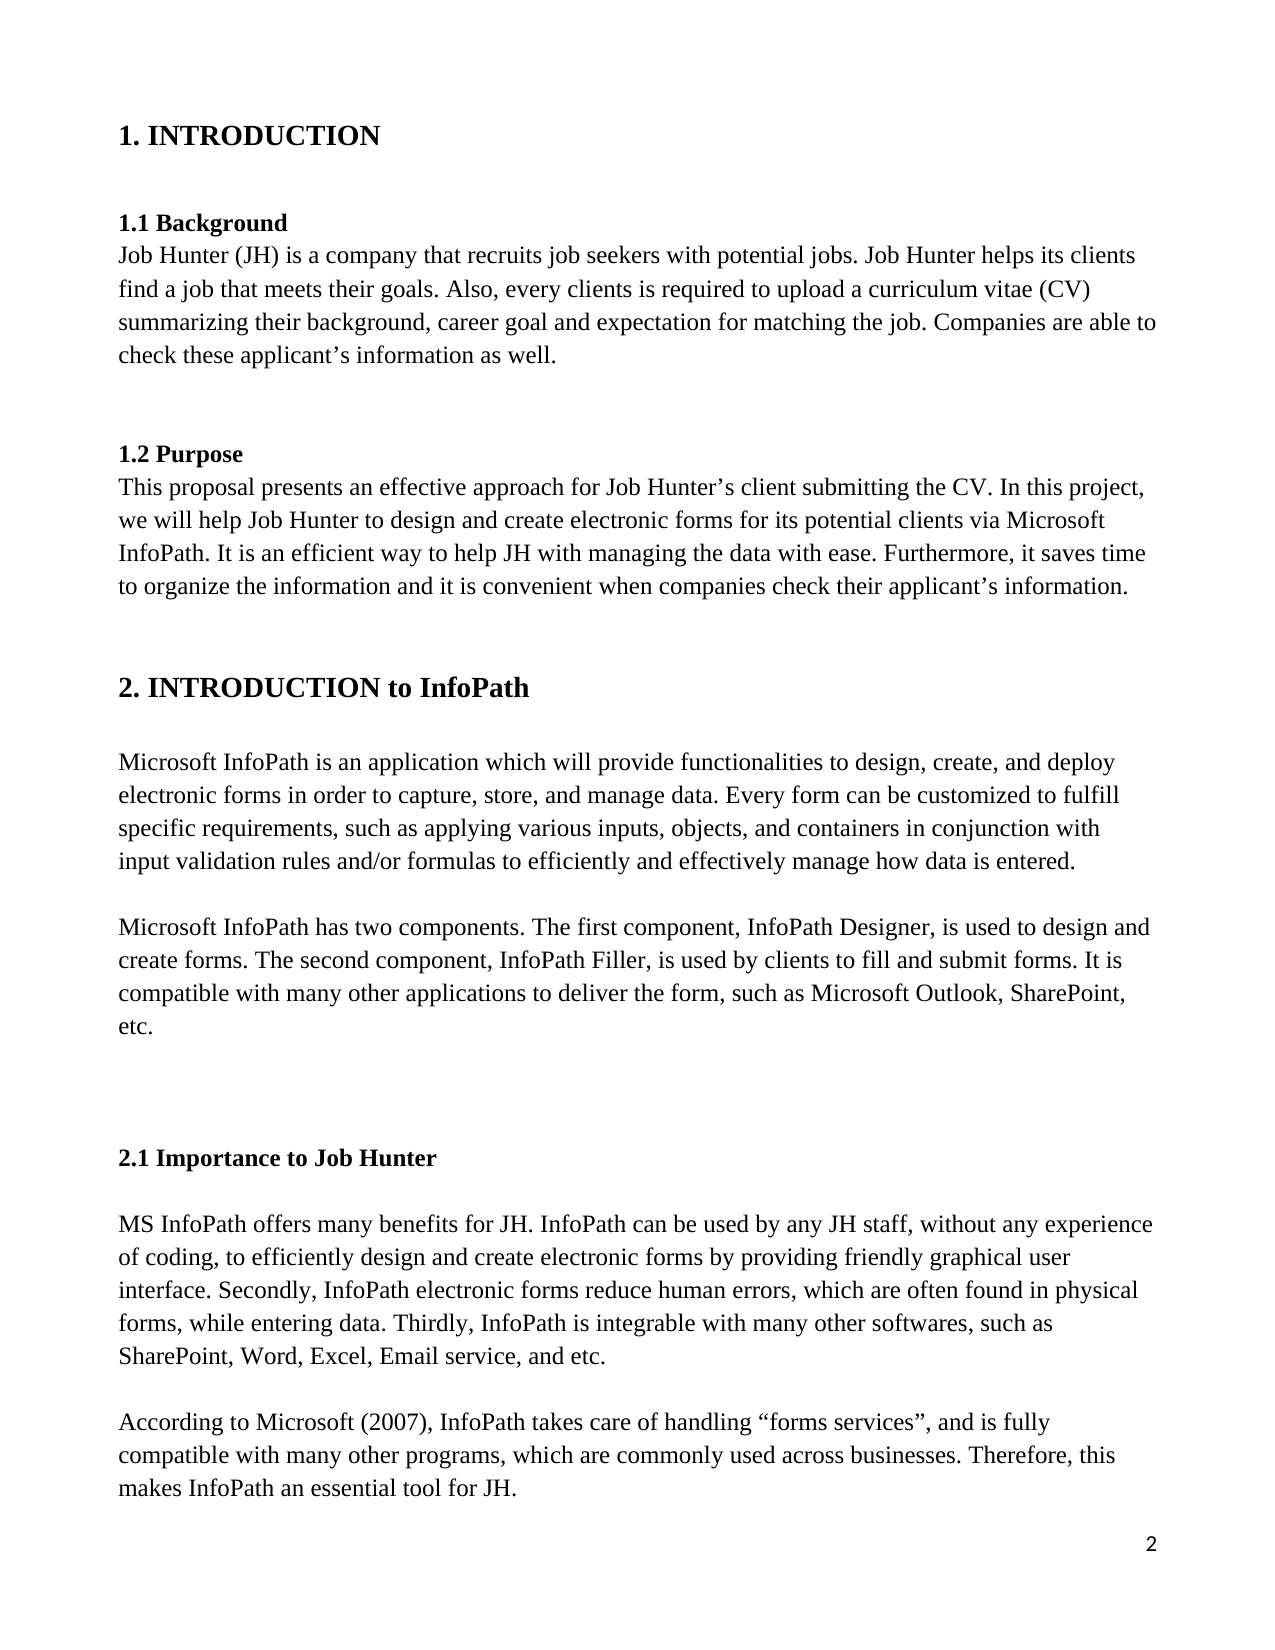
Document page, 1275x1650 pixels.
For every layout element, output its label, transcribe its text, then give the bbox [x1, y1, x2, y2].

text 1.1 Background [118, 208, 1157, 236]
text 1.2 Purpose [118, 439, 1157, 467]
text Microsoft InfoPath has two components. The first component, InfoPath Designer, is used to design and create forms. The second component, InfoPath Filler, is used by clients to fill and submit forms. It is compatible with many other applications to deliver the form, such as Microsoft Outlook, SharePoint, etc. [118, 912, 1157, 1040]
text MS InfoPath offers many benefits for JH. InfoPath can be used by any JH staff, without any experience of coding, to efficiently design and create electronic forms by providing friendly graphical user interface. Secondly, InfoPath electronic forms reduce human errors, which are often found in physical forms, while entering data. Thirdly, InfoPath is integrable with many other softwares, such as SharePoint, Word, Excel, Email service, and etc. [118, 1209, 1157, 1370]
text Job Hunter (JH) is a company that recruits job seekers with potential jobs. Job Hunter helps its clients find a job that meets their goals. Also, every clients is required to upload a curriculum vitae (CV) summarizing their background, career goal and expectation for matching the job. Companies are able to check these applicant’s information as well. [118, 241, 1157, 368]
text 2.1 Importance to Job Hunter [118, 1143, 1157, 1172]
text 1. INTRODUCTION [118, 118, 1157, 152]
text This proposal presents an effective approach for Job Hunter’s client submitting the CV. In this project, we will help Job Hunter to design and create electronic forms for its potential clients via Microsoft InfoPath. It is an efficient way to help JH with managing the data with ease. Furthermore, it saves time to organize the information and it is convenient when companies check their applicant’s information. [118, 472, 1157, 599]
text Microsoft InfoPath is an application which will provide functionalities to design, create, and deploy electronic forms in order to capture, store, and manage data. Every form can be customized to fulfill specific requirements, such as applying various inputs, objects, and containers in conjunction with input validation rules and/or formulas to efficiently and effectively manage how data is entered. [118, 747, 1157, 875]
text According to Microsoft (2007), InfoPath takes care of handling “forms services”, and is fully compatible with many other programs, which are commonly used across businesses. Therefore, this makes InfoPath an essential tool for JH. [118, 1407, 1157, 1502]
text 2. INTRODUCTION to InfoPath [118, 670, 1157, 703]
